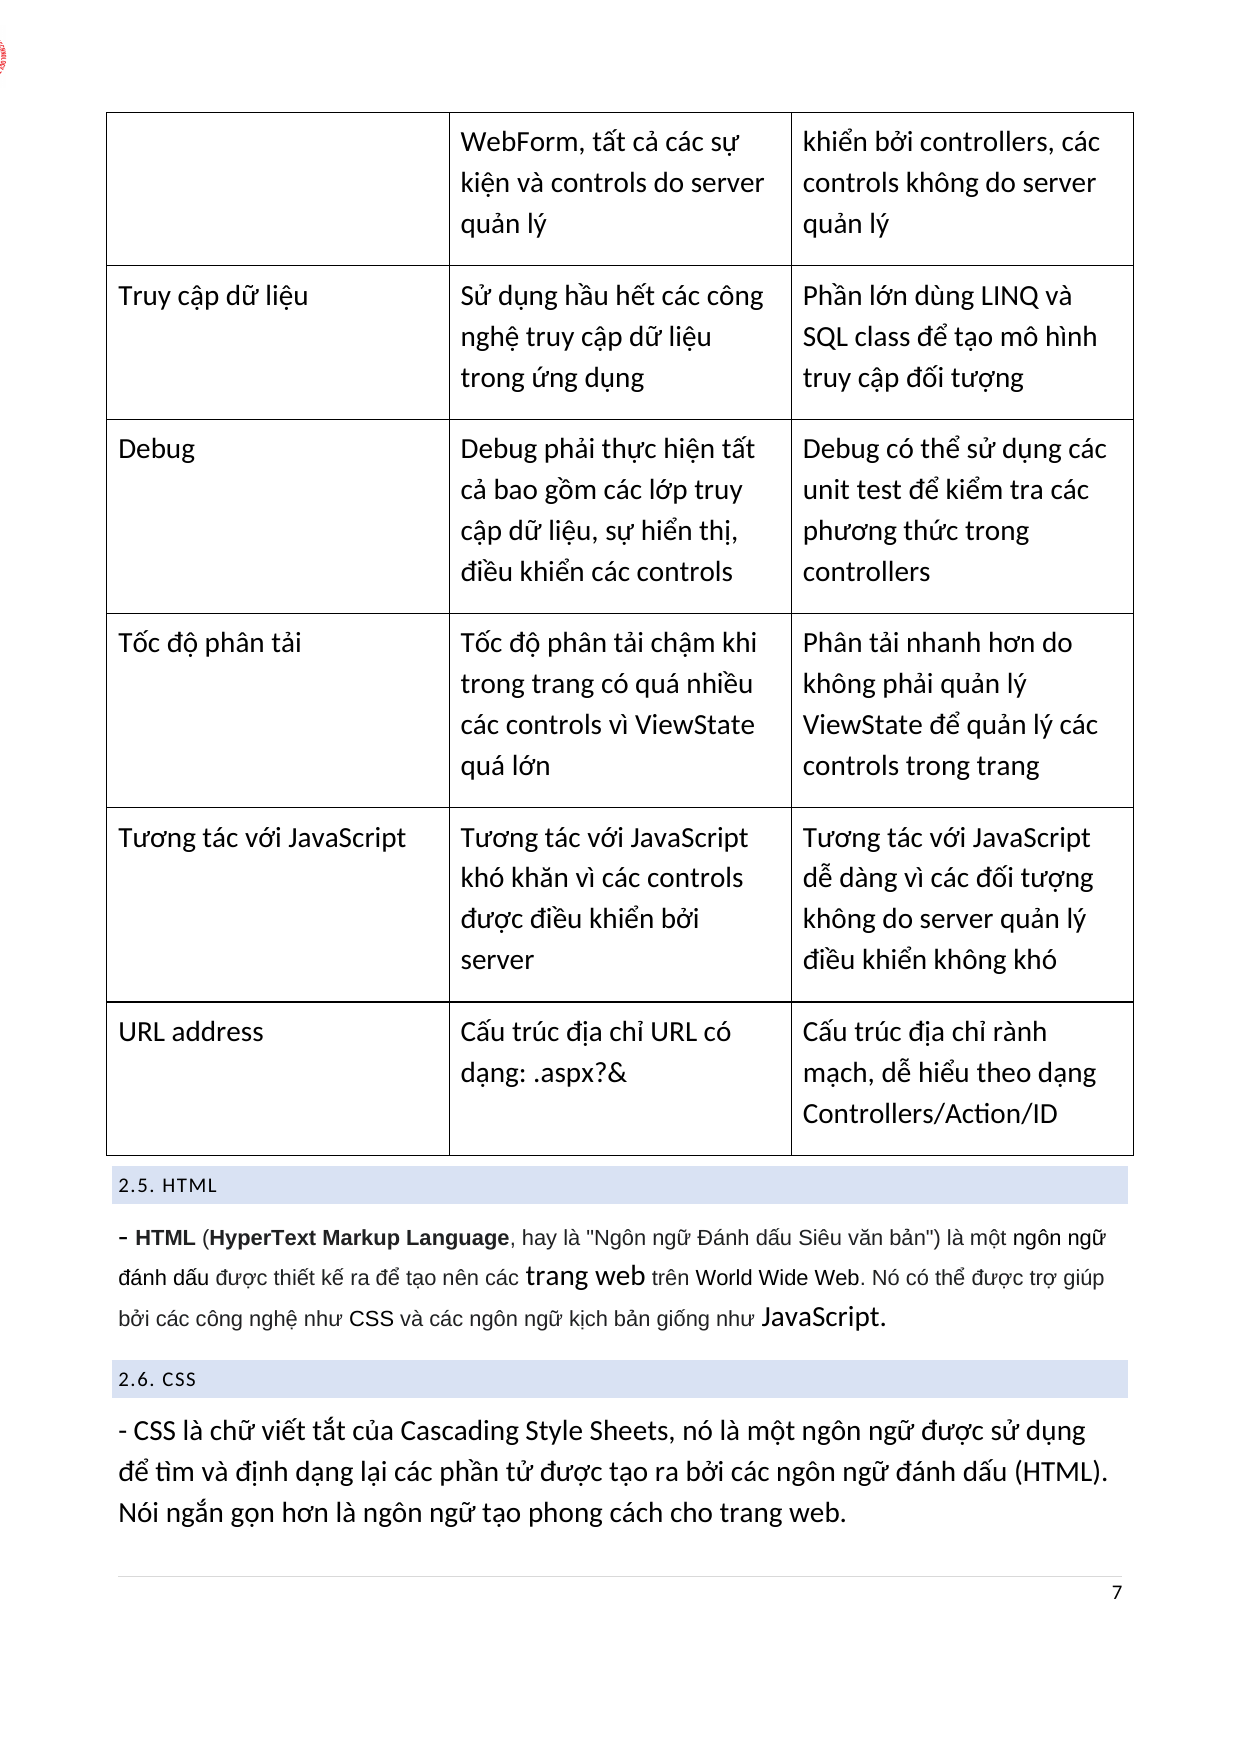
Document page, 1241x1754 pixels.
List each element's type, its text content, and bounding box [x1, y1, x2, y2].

table_cell Sử dụng hầu hết các công nghệ truy cập dữ liệu trong ứng dụng [450, 266, 791, 419]
table_cell Tương tác với JavaScript [107, 808, 449, 1001]
table_cell Debug có thể sử dụng các unit test để kiểm tra các phương thức trong controllers [792, 420, 1133, 613]
table_cell Truy cập dữ liệu [107, 266, 449, 419]
table_cell Cấu trúc địa chỉ rành mạch, dễ hiểu theo dạng Controllers/Action/ID [792, 1003, 1133, 1155]
table_cell Debug [107, 420, 449, 613]
table_cell URL address [107, 1003, 449, 1155]
table_cell Cấu trúc địa chỉ URL có dạng: .aspx?& [450, 1003, 791, 1155]
text - CSS là chữ viết tắt của Cascading Style Sheets, nó là một ngôn ngữ được sử dụng để tìm và định dạng lại các phần tử được tạo ra bởi các ngôn ngữ đánh dấu (HTML). Nói ngắn gọn hơn là ngôn ngữ tạo phong cách cho trang web. [118, 1412, 1122, 1529]
table_cell Tương tác với JavaScript khó khăn vì các controls được điều khiển bởi server [450, 808, 791, 1001]
subtitle 2.5. HTML [118, 1173, 1122, 1198]
subtitle 2.6. CSS [118, 1366, 1122, 1392]
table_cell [107, 113, 449, 265]
picture [0, 25, 7, 88]
table_cell Tốc độ phân tải [107, 614, 449, 807]
table_cell Tốc độ phân tải chậm khi trong trang có quá nhiều các controls vì ViewState quá lớn [450, 614, 791, 807]
table_cell Phân tải nhanh hơn do không phải quản lý ViewState để quản lý các controls trong trang [792, 614, 1133, 807]
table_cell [450, 113, 791, 265]
table_cell Tương tác với JavaScript dễ dàng vì các đối tượng không do server quản lý điều khiển không khó [792, 808, 1133, 1001]
text - HTML (HyperText Markup Language, hay là "Ngôn ngữ Đánh dấu Siêu văn bản") là một ngôn ngữ đánh dấu được thiết kế ra để tạo nên các trang web trên World Wide Web. Nó có thể được trợ giúp bởi các công nghệ như CSS và các ngôn ngữ kịch bản giống như JavaScript. [118, 1218, 1122, 1334]
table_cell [792, 113, 1133, 265]
table_cell Phần lớn dùng LINQ và SQL class để tạo mô hình truy cập đối tượng [792, 266, 1133, 419]
table_cell Debug phải thực hiện tất cả bao gồm các lớp truy cập dữ liệu, sự hiển thị, điều khiển các controls [450, 420, 791, 613]
